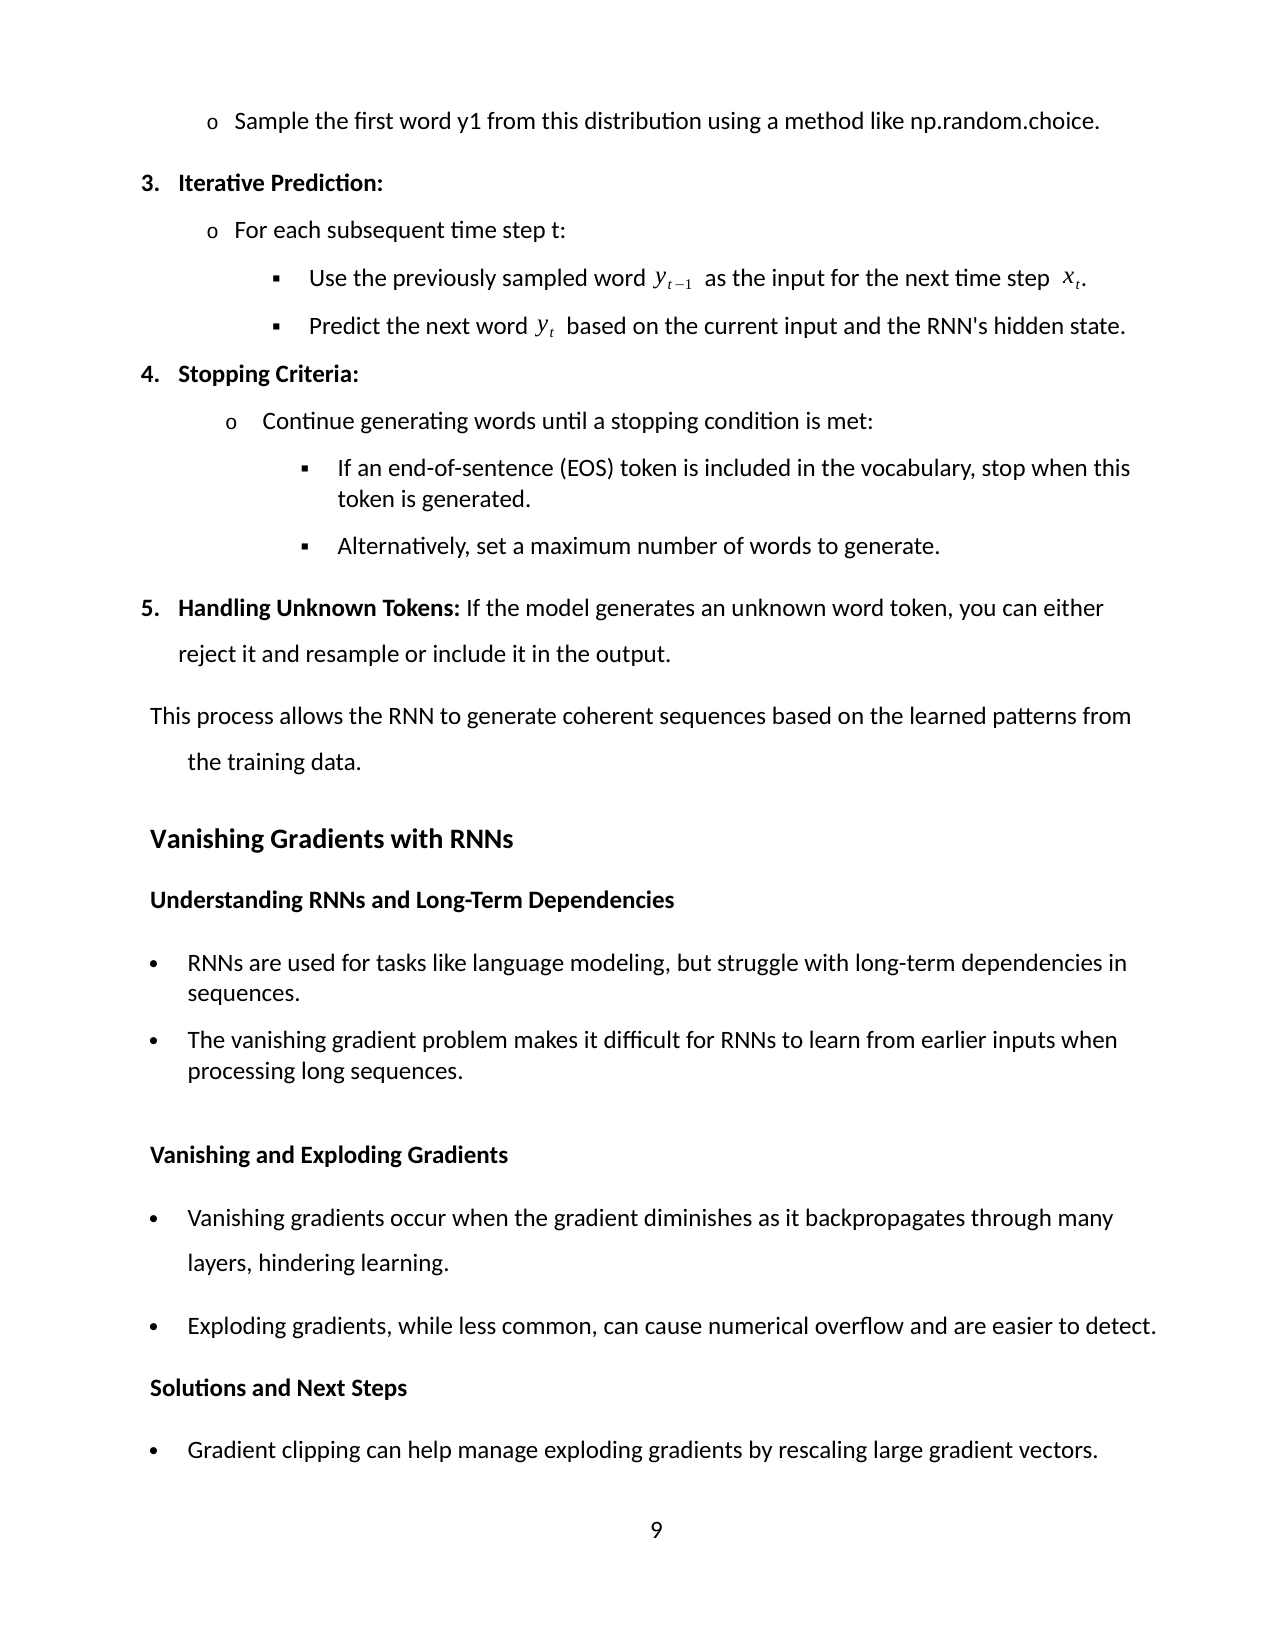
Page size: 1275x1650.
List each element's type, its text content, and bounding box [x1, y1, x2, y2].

list Alternatively, set a maximum number of words to generate. [300, 530, 1162, 560]
list Continue generating words until a stopping condition is met: [225, 405, 1162, 436]
list If an end-of-sentence (EOS) token is included in the vocabulary, stop when this token is generated. [300, 452, 1162, 513]
text Solutions and Next Steps [150, 1372, 1162, 1403]
list Vanishing gradients occur when the gradient diminishes as it backpropagates through many layers, hindering learning. [150, 1202, 1162, 1278]
list Use the previously sampled word as the input for the next time step . [271, 262, 1162, 293]
list RNNs are used for tasks like language modeling, but struggle with long-term dependencies in sequences. [150, 947, 1162, 1008]
list Predict the next word based on the current input and the RNN's hidden state. [271, 310, 1162, 341]
list Iterative Prediction: [141, 167, 1162, 198]
list The vanishing gradient problem makes it difficult for RNNs to learn from earlier inputs when processing long sequences. [150, 1025, 1162, 1086]
list Gradient clipping can help manage exploding gradients by rescaling large gradient vectors. [150, 1435, 1162, 1465]
text This process allows the RNN to generate coherent sequences based on the learned patterns from the training data. [150, 700, 1162, 777]
list Exploding gradients, while less common, can cause numerical overflow and are easier to detect. [150, 1310, 1162, 1340]
text Understanding RNNs and Long-Term Dependencies [150, 884, 1162, 915]
list Handling Unknown Tokens: If the model generates an unknown word token, you can either reject it and resample or include it in the output. [141, 592, 1162, 668]
list For each subsequent time step t: [206, 214, 1162, 245]
text Vanishing and Exploding Gradients [150, 1139, 1162, 1170]
list Sample the first word y1 from this distribution using a method like np.random.choice. [206, 105, 1162, 136]
list Stopping Criteria: [141, 358, 1162, 388]
subtitle Vanishing Gradients with RNNs [150, 821, 1162, 855]
